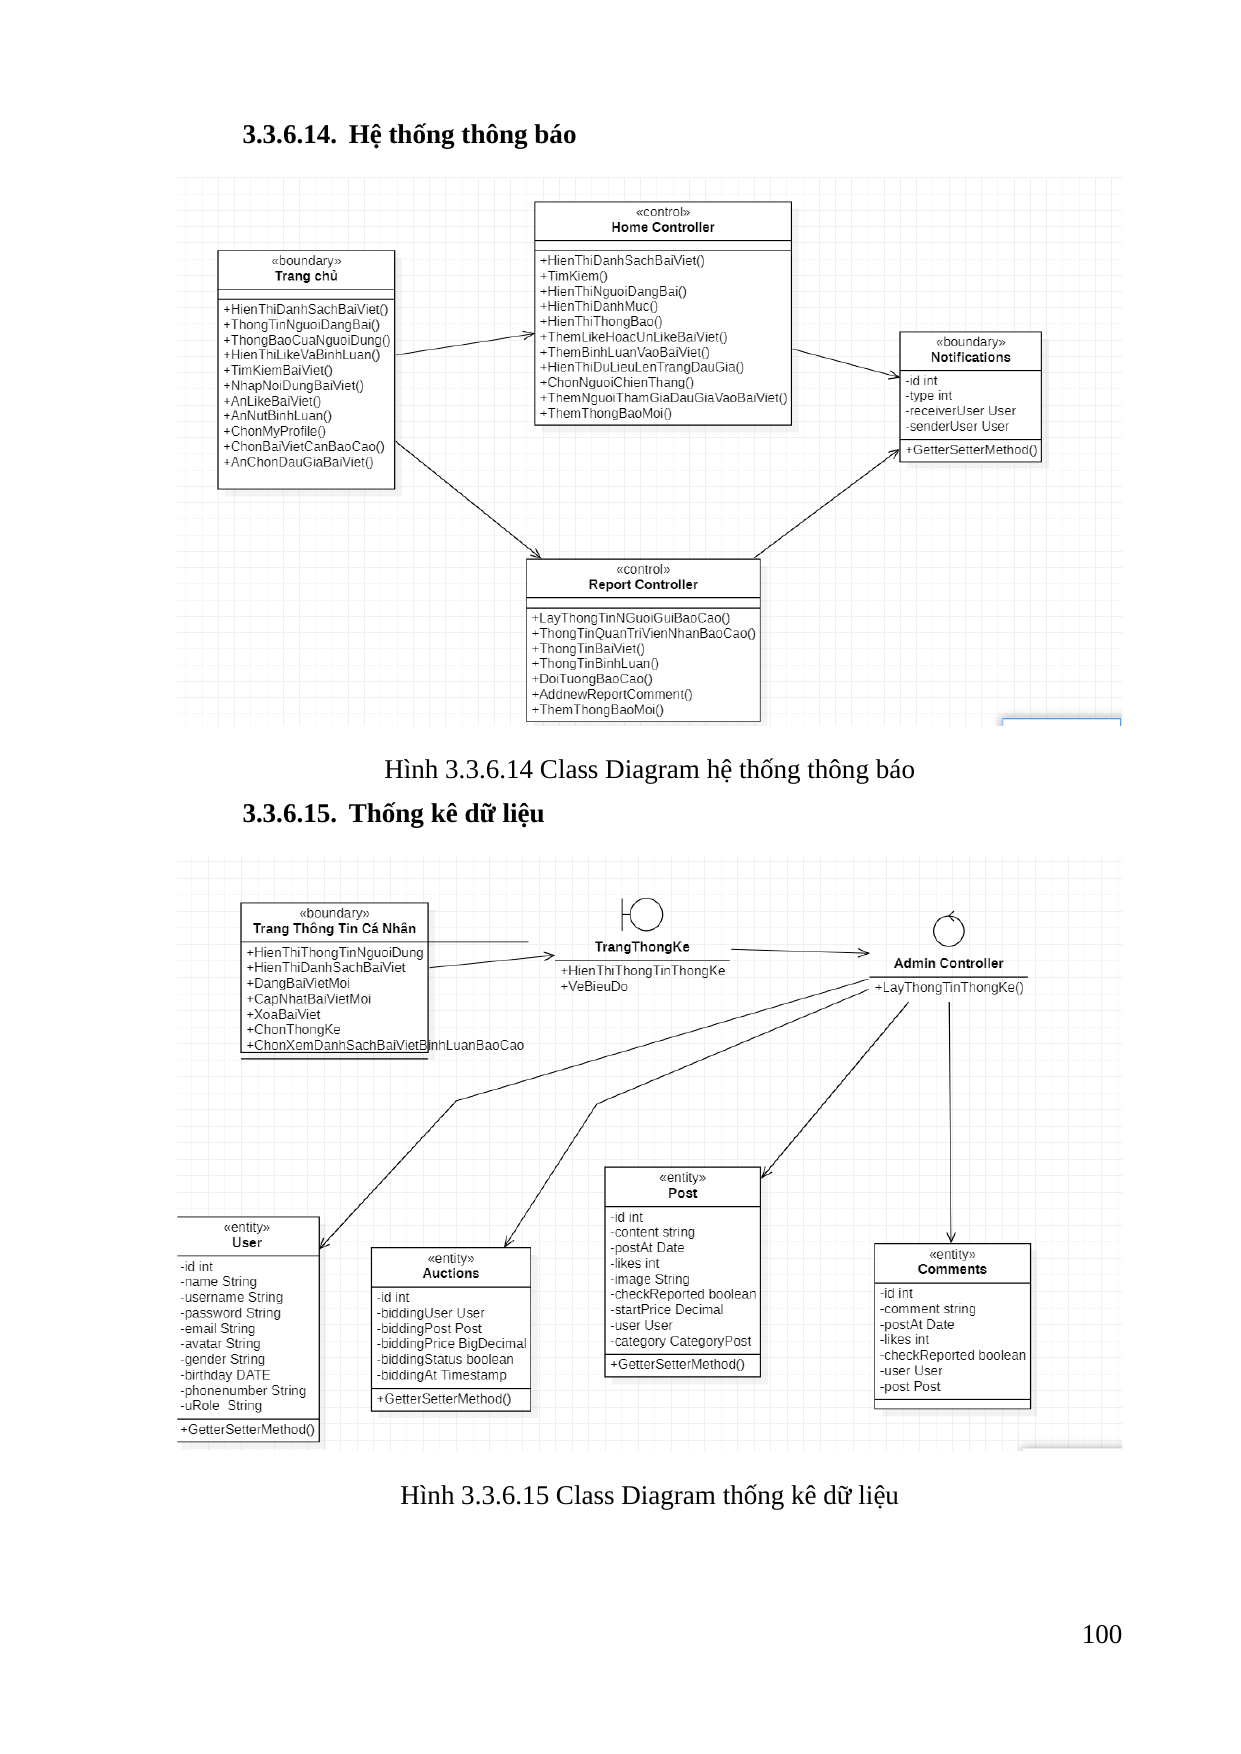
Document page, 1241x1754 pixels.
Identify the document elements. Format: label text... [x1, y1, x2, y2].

text Hình 3.3.6.15 Class Diagram thống kê dữ liệu [177, 1479, 1122, 1510]
picture [177, 177, 1123, 726]
subtitle Hệ thống thông báo [242, 118, 1122, 149]
subtitle Thống kê dữ liệu [242, 797, 1122, 828]
picture [177, 856, 1123, 1451]
text Hình 3.3.6.14 Class Diagram hệ thống thông báo [177, 753, 1122, 785]
